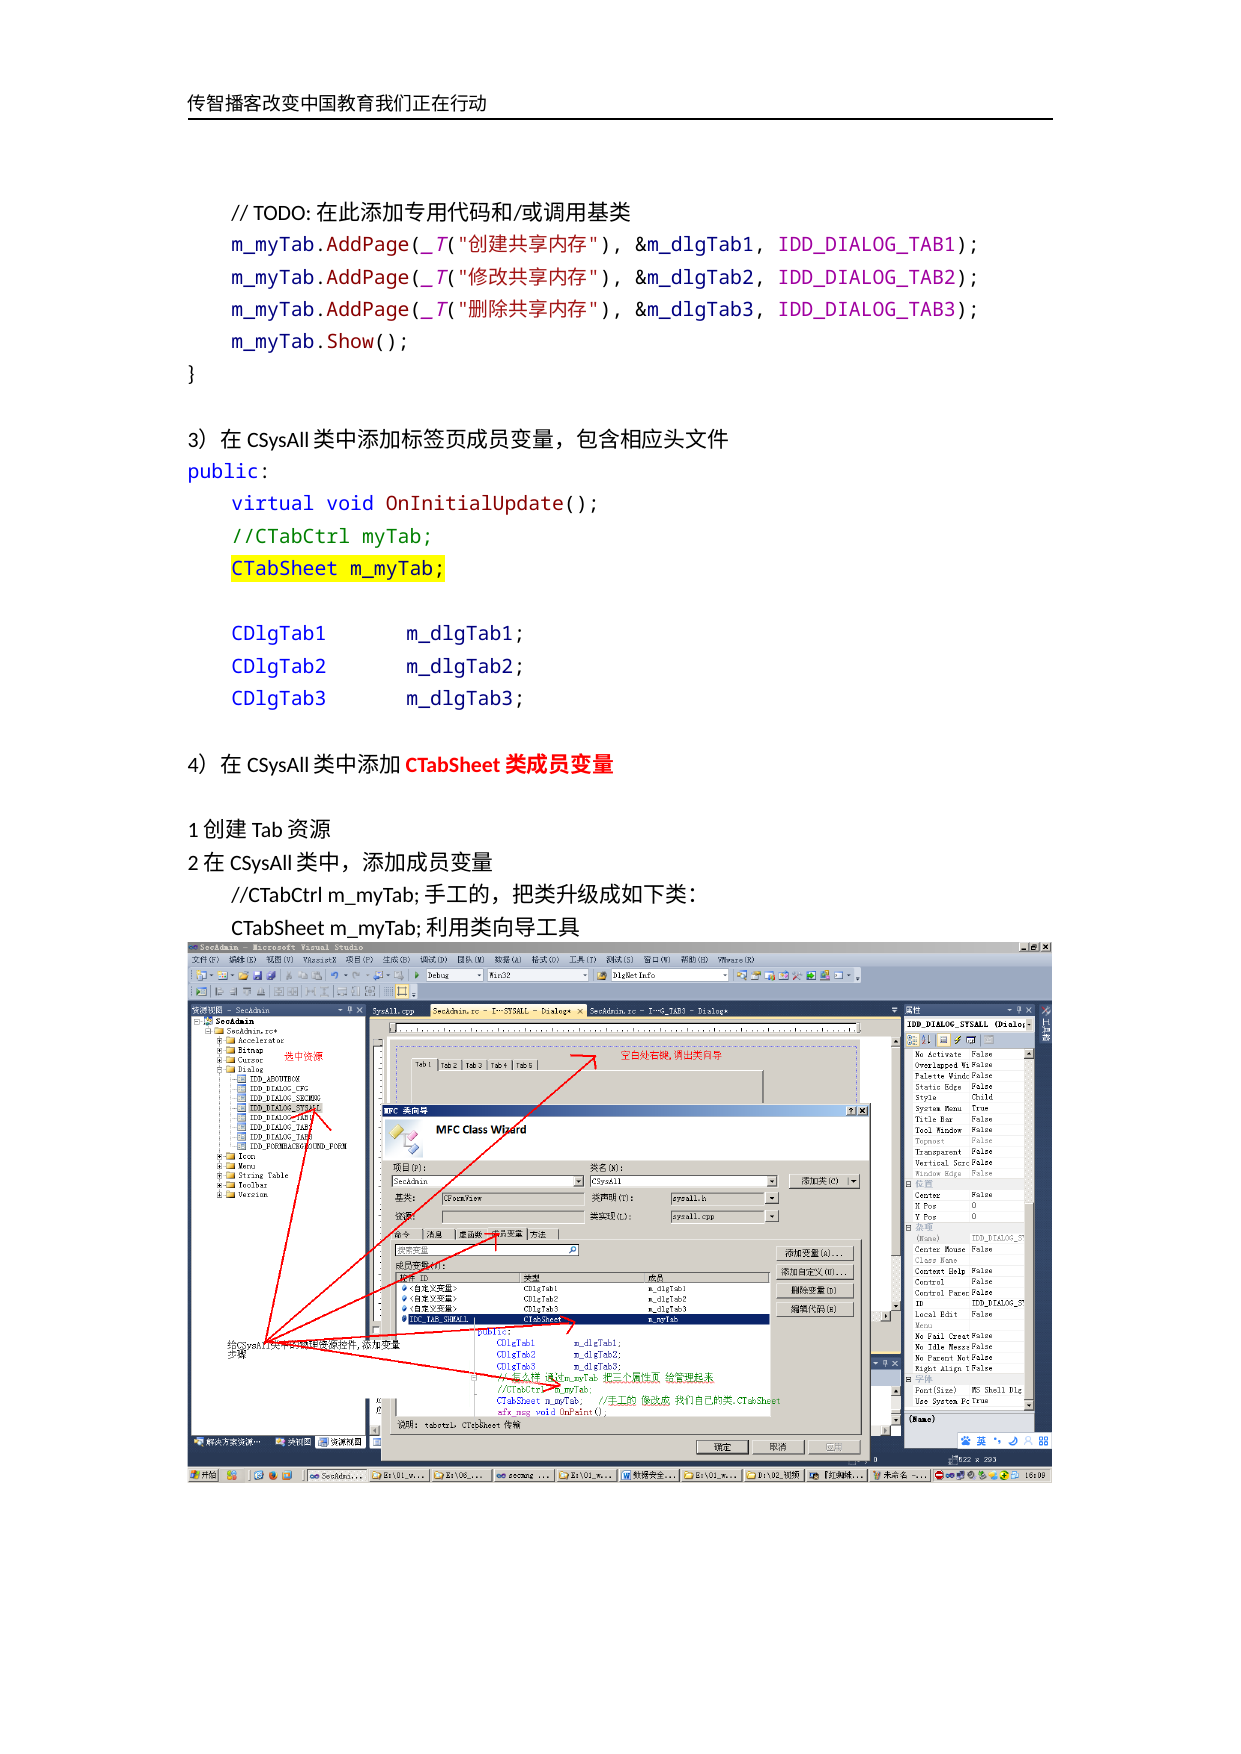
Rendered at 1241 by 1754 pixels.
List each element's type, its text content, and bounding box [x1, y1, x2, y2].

text CDlgTab3 m_dlgTab3; [187, 682, 1053, 714]
text virtual void OnInitialUpdate(); [187, 487, 1053, 519]
text //CTabCtrl myTab; [187, 519, 1053, 552]
text CDlgTab2 m_dlgTab2; [187, 649, 1053, 682]
text // TODO: 在此添加专用代码和/或调用基类 [187, 194, 1053, 227]
text m_myTab.AddPage(_T("创建共享内存"), &m_dlgTab1, IDD_DIALOG_TAB1); [187, 227, 1053, 259]
text m_myTab.Show(); [187, 324, 1053, 357]
text m_myTab.AddPage(_T("修改共享内存"), &m_dlgTab2, IDD_DIALOG_TAB2); [187, 259, 1053, 292]
picture [187, 942, 1052, 1483]
text } [187, 357, 1053, 389]
text CTabSheet m_myTab; 利用类向导工具 [187, 909, 1053, 942]
text CDlgTab1 m_dlgTab1; [187, 617, 1053, 649]
text 4）在CSysAll类中添加CTabSheet类成员变量 [187, 747, 1053, 779]
text m_myTab.AddPage(_T("删除共享内存"), &m_dlgTab3, IDD_DIALOG_TAB3); [187, 292, 1053, 324]
text public: [187, 454, 1053, 487]
text 1 创建Tab资源 [187, 812, 1053, 844]
text CTabSheet m_myTab; [187, 552, 1053, 584]
text 3）在CSysAll类中添加标签页成员变量，包含相应头文件 [187, 422, 1053, 454]
text //CTabCtrl m_myTab; 手工的，把类升级成如下类： [187, 877, 1053, 909]
text 2 在CSysAll类中，添加成员变量 [187, 844, 1053, 877]
